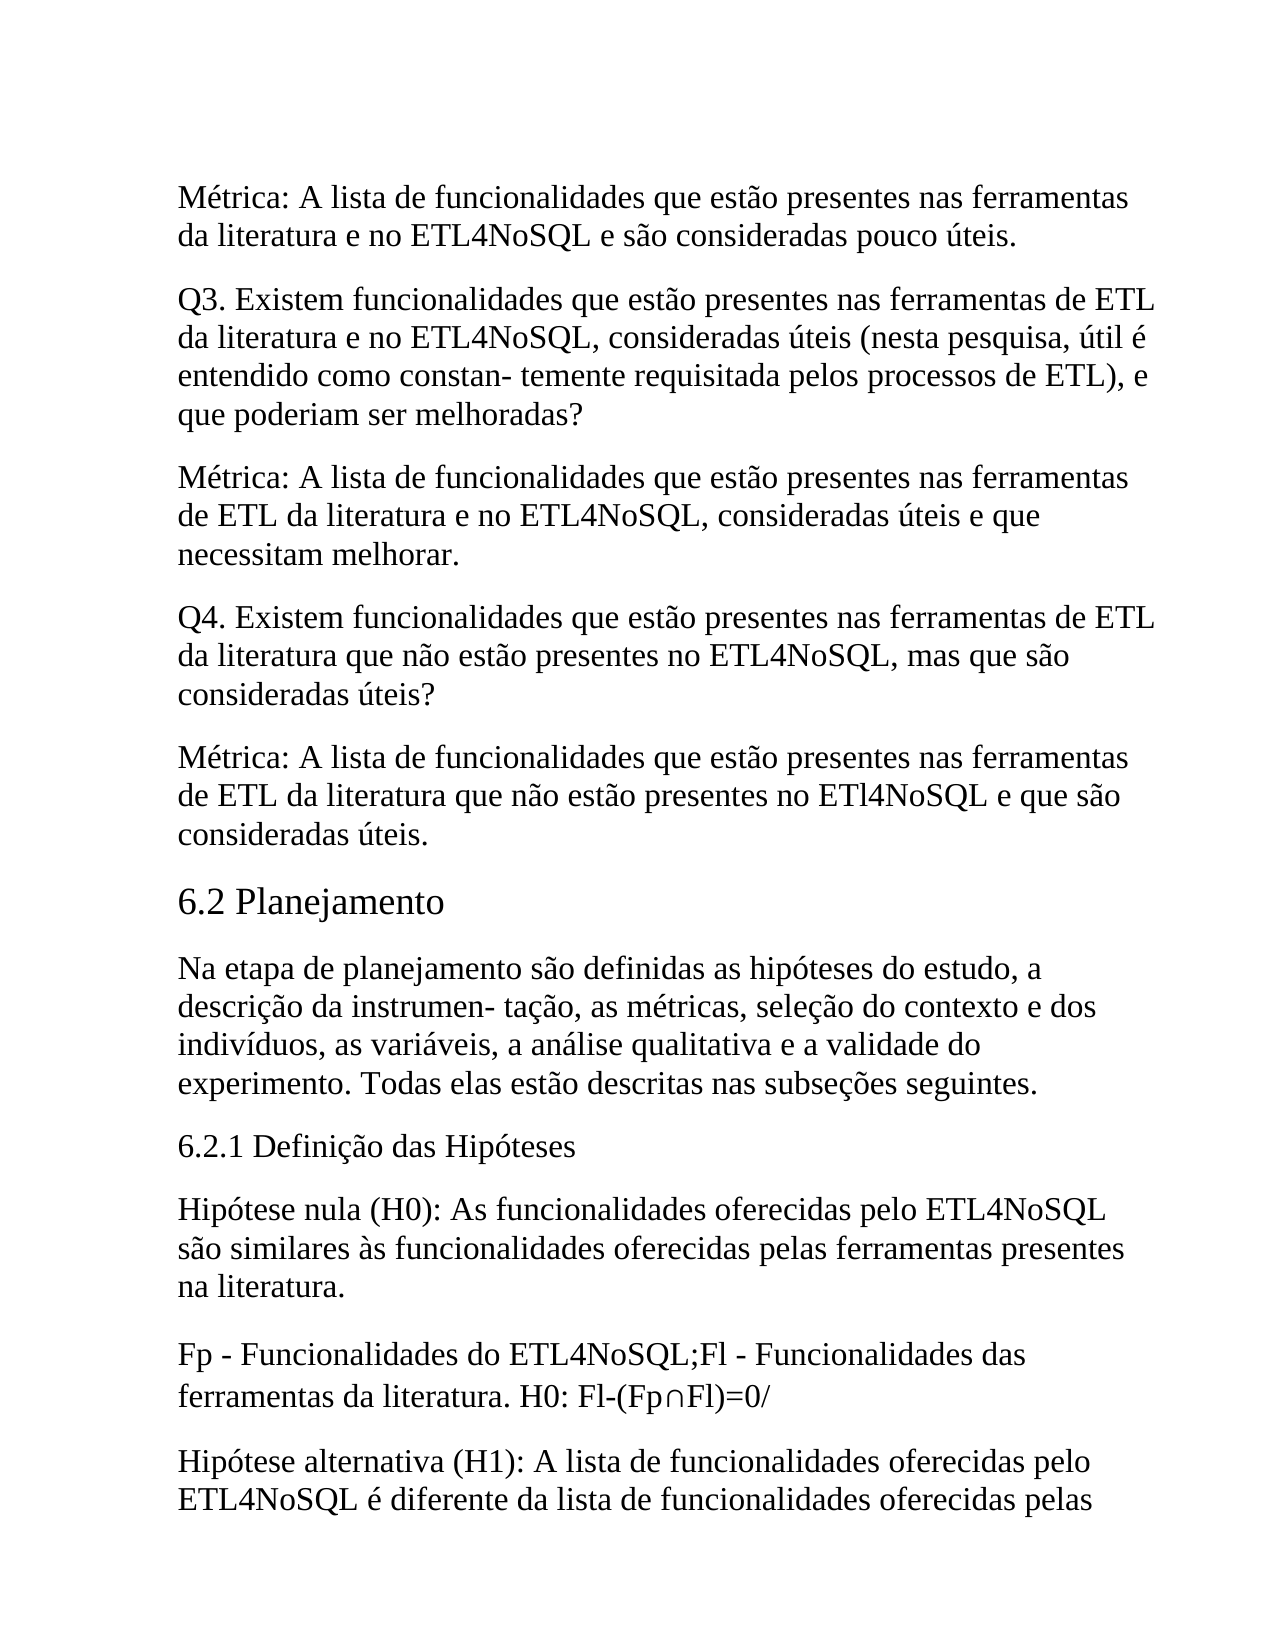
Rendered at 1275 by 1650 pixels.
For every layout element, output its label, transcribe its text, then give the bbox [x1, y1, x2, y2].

text Métrica: A lista de funcionalidades que estão presentes nas ferramentas da literatura e no ETL4NoSQL e são consideradas pouco úteis. [177, 177, 1157, 254]
text Métrica: A lista de funcionalidades que estão presentes nas ferramentas de ETL da literatura e no ETL4NoSQL, consideradas úteis e que necessitam melhorar. [177, 457, 1157, 572]
text Q4. Existem funcionalidades que estão presentes nas ferramentas de ETL da literatura que não estão presentes no ETL4NoSQL, mas que são consideradas úteis? [177, 597, 1157, 712]
text Hipótese nula (H0): As funcionalidades oferecidas pelo ETL4NoSQL são similares às funcionalidades oferecidas pelas ferramentas presentes na literatura. [177, 1190, 1157, 1305]
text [177, 1441, 1157, 1517]
text Fp - Funcionalidades do ETL4NoSQL; Fl - Funcionalidades das ferramentas da literatura. H0: Fl-(Fp∩Fl)=0/ [177, 1330, 1157, 1416]
text 6.2 Planejamento [177, 877, 1157, 923]
text 6.2.1 Definição das Hipóteses [177, 1126, 1157, 1165]
text Métrica: A lista de funcionalidades que estão presentes nas ferramentas de ETL da literatura que não estão presentes no ETl4NoSQL e que são consideradas úteis. [177, 737, 1157, 852]
text Q3. Existem funcionalidades que estão presentes nas ferramentas de ETL da literatura e no ETL4NoSQL, consideradas úteis (nesta pesquisa, útil é entendido como constan- temente requisitada pelos processos de ETL), e que poderiam ser melhoradas? [177, 279, 1157, 432]
text Na etapa de planejamento são definidas as hipóteses do estudo, a descrição da instrumen- tação, as métricas, seleção do contexto e dos indivíduos, as variáveis, a análise qualitativa e a validade do experimento. Todas elas estão descritas nas subseções seguintes. [177, 948, 1157, 1101]
